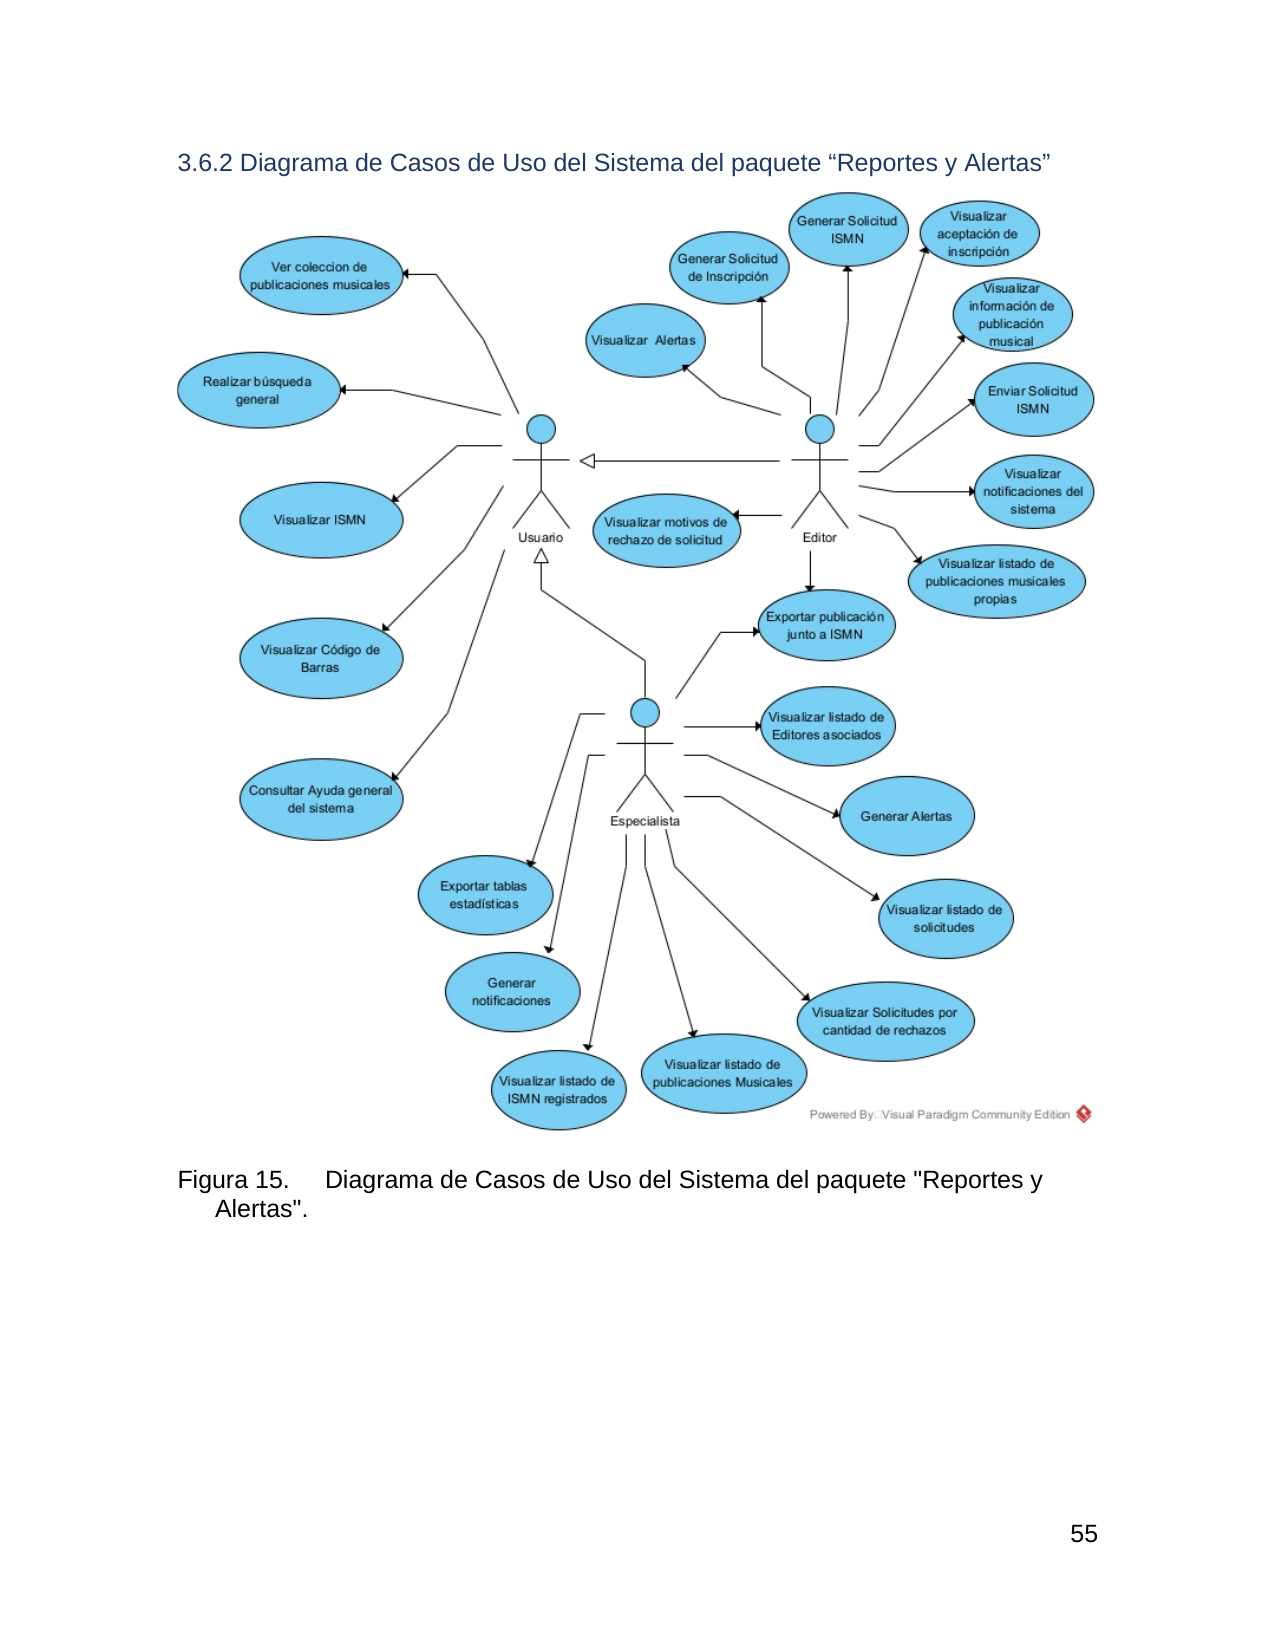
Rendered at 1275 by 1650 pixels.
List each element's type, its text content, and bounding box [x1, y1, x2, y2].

picture [177, 190, 1098, 1134]
text Diagrama de Casos de Uso del Sistema del paquete "Reportes y Alertas". [177, 1165, 1098, 1222]
subtitle 3.6.2 Diagrama de Casos de Uso del Sistema del paquete “Reportes y Alertas” [177, 148, 1098, 176]
